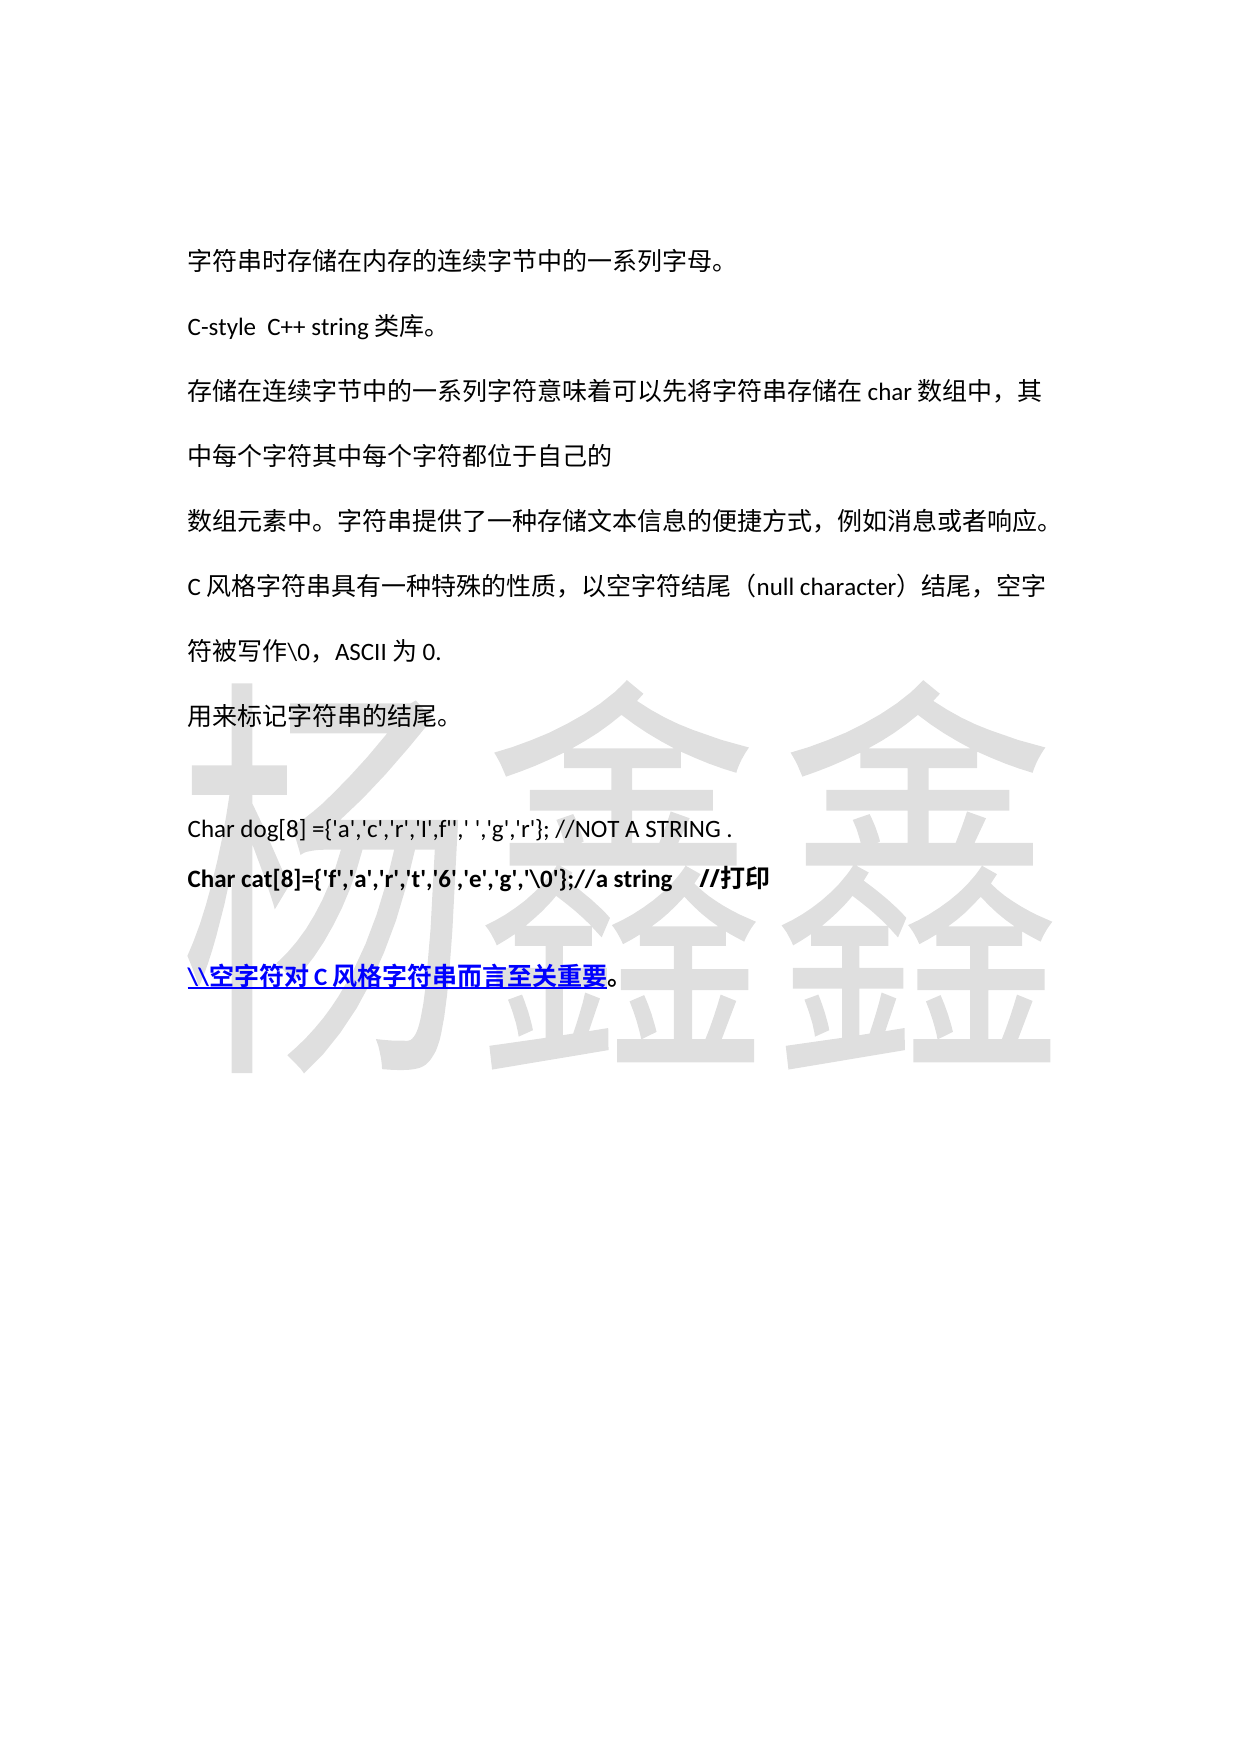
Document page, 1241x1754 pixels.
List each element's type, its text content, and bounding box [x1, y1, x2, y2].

text Char dog[8] ={'a','c','r','I',f'',' ','g','r'}; //NOT A STRING . [187, 812, 1053, 844]
text \\空字符对C风格字符串而言至关重要。 [187, 942, 1053, 1007]
text C-style C++ string类库。 [187, 292, 1053, 357]
text 用来标记字符串的结尾。 [187, 682, 1053, 747]
text C 风格字符串具有一种特殊的性质，以空字符结尾（null character）结尾，空字符被写作\0，ASCII 为0. [187, 552, 1053, 682]
text 字符串时存储在内存的连续字节中的一系列字母。 [187, 227, 1053, 292]
text 存储在连续字节中的一系列字符意味着可以先将字符串存储在char数组中，其中每个字符其中每个字符都位于自己的 [187, 357, 1053, 487]
text 数组元素中。字符串提供了一种存储文本信息的便捷方式，例如消息或者响应。 [187, 487, 1053, 552]
text Char cat[8]={'f','a','r','t','6','e','g','\0'};//a string //打印 [187, 844, 1053, 909]
